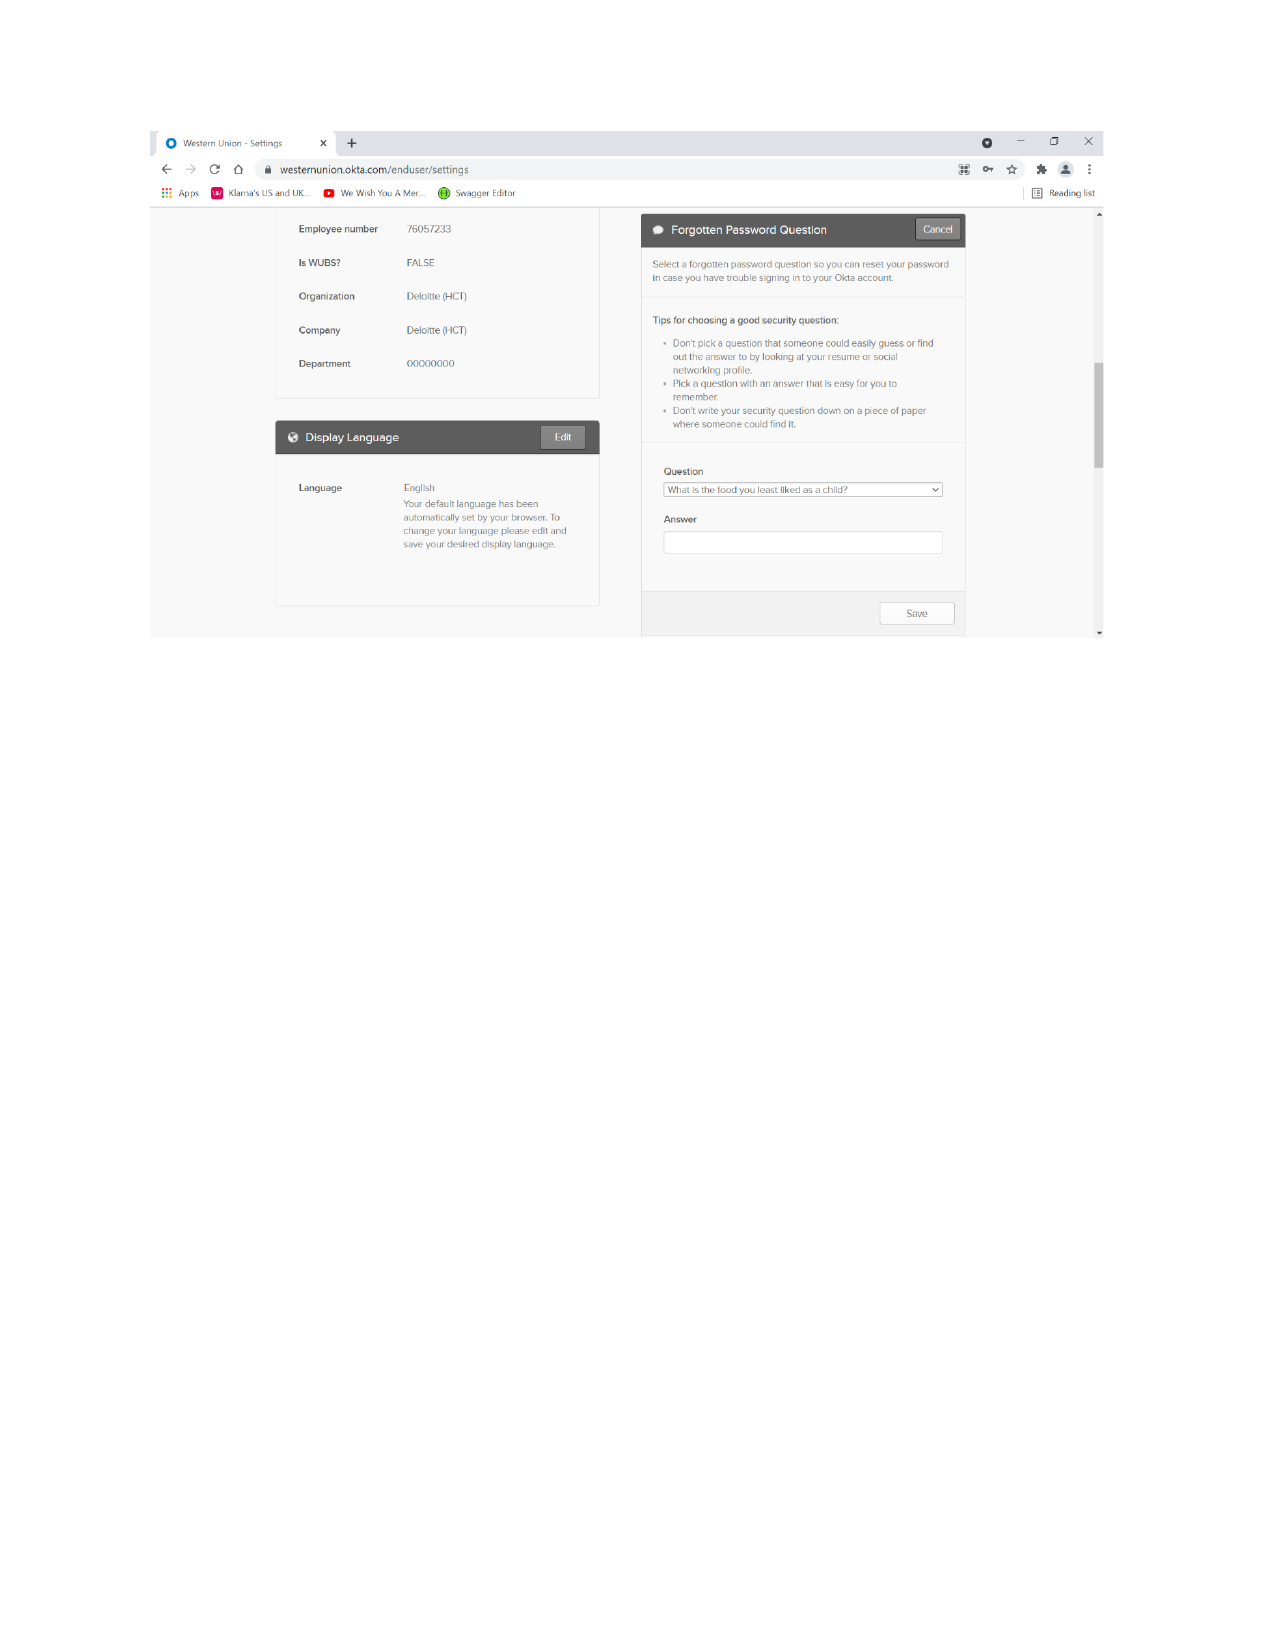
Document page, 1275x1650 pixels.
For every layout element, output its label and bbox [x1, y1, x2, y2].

picture [150, 131, 1104, 638]
